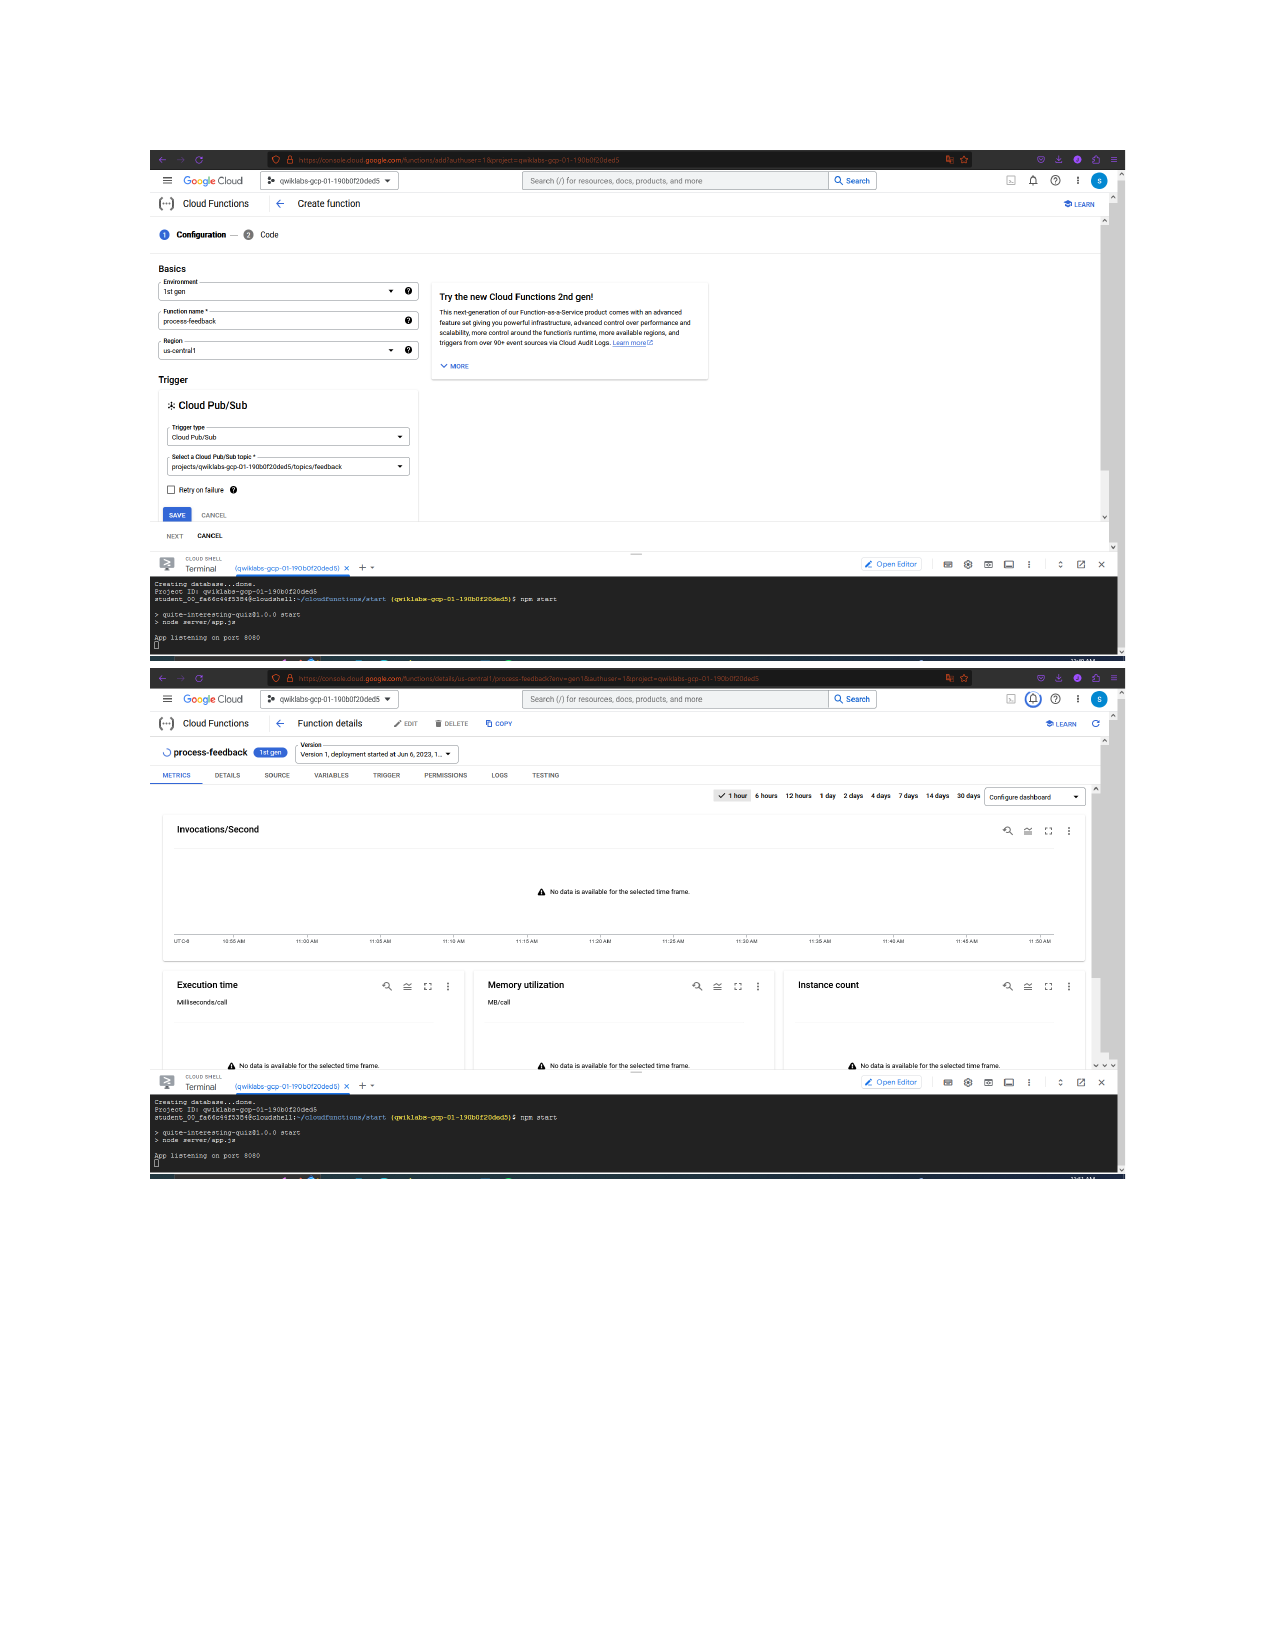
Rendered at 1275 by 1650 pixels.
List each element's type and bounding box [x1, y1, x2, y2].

picture [150, 150, 1125, 661]
picture [150, 668, 1125, 1179]
